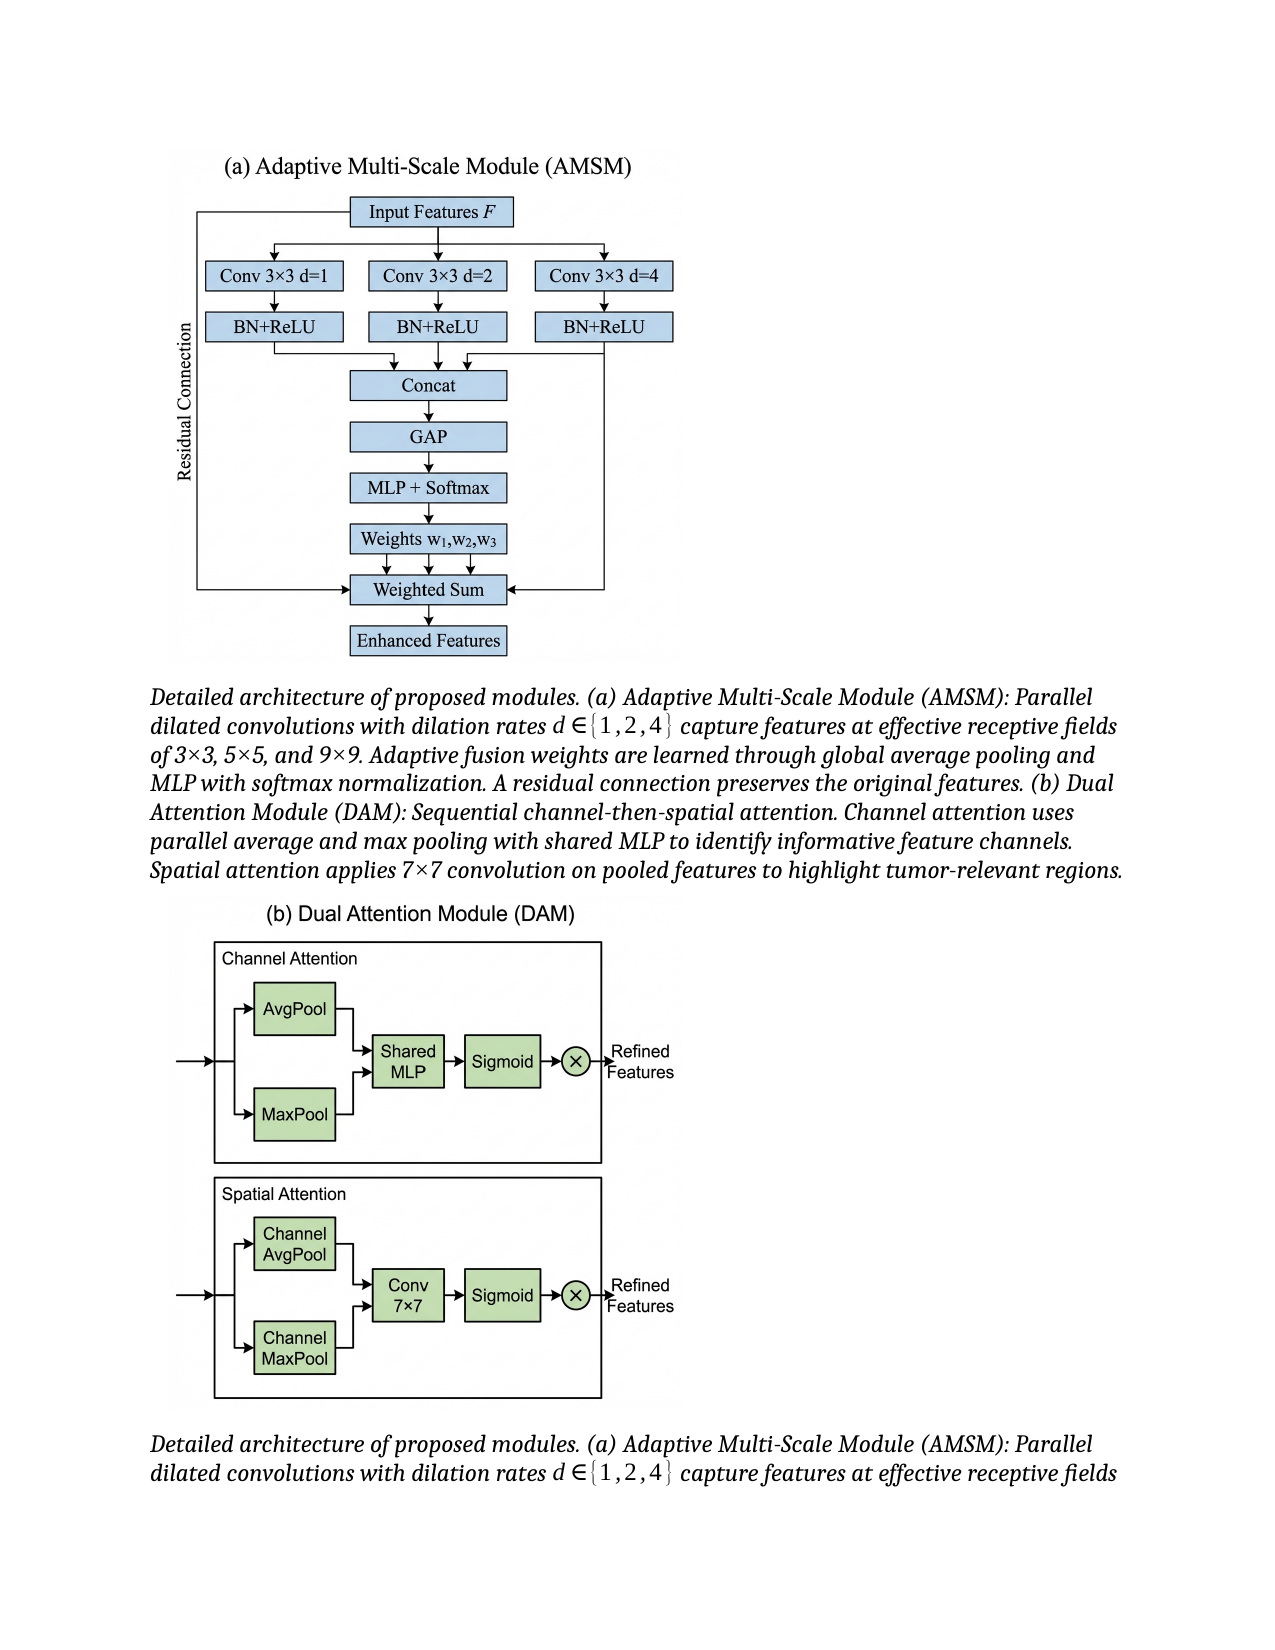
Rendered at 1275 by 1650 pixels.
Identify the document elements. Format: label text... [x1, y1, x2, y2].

picture [168, 896, 681, 1409]
picture [168, 150, 681, 662]
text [150, 1430, 1125, 1487]
